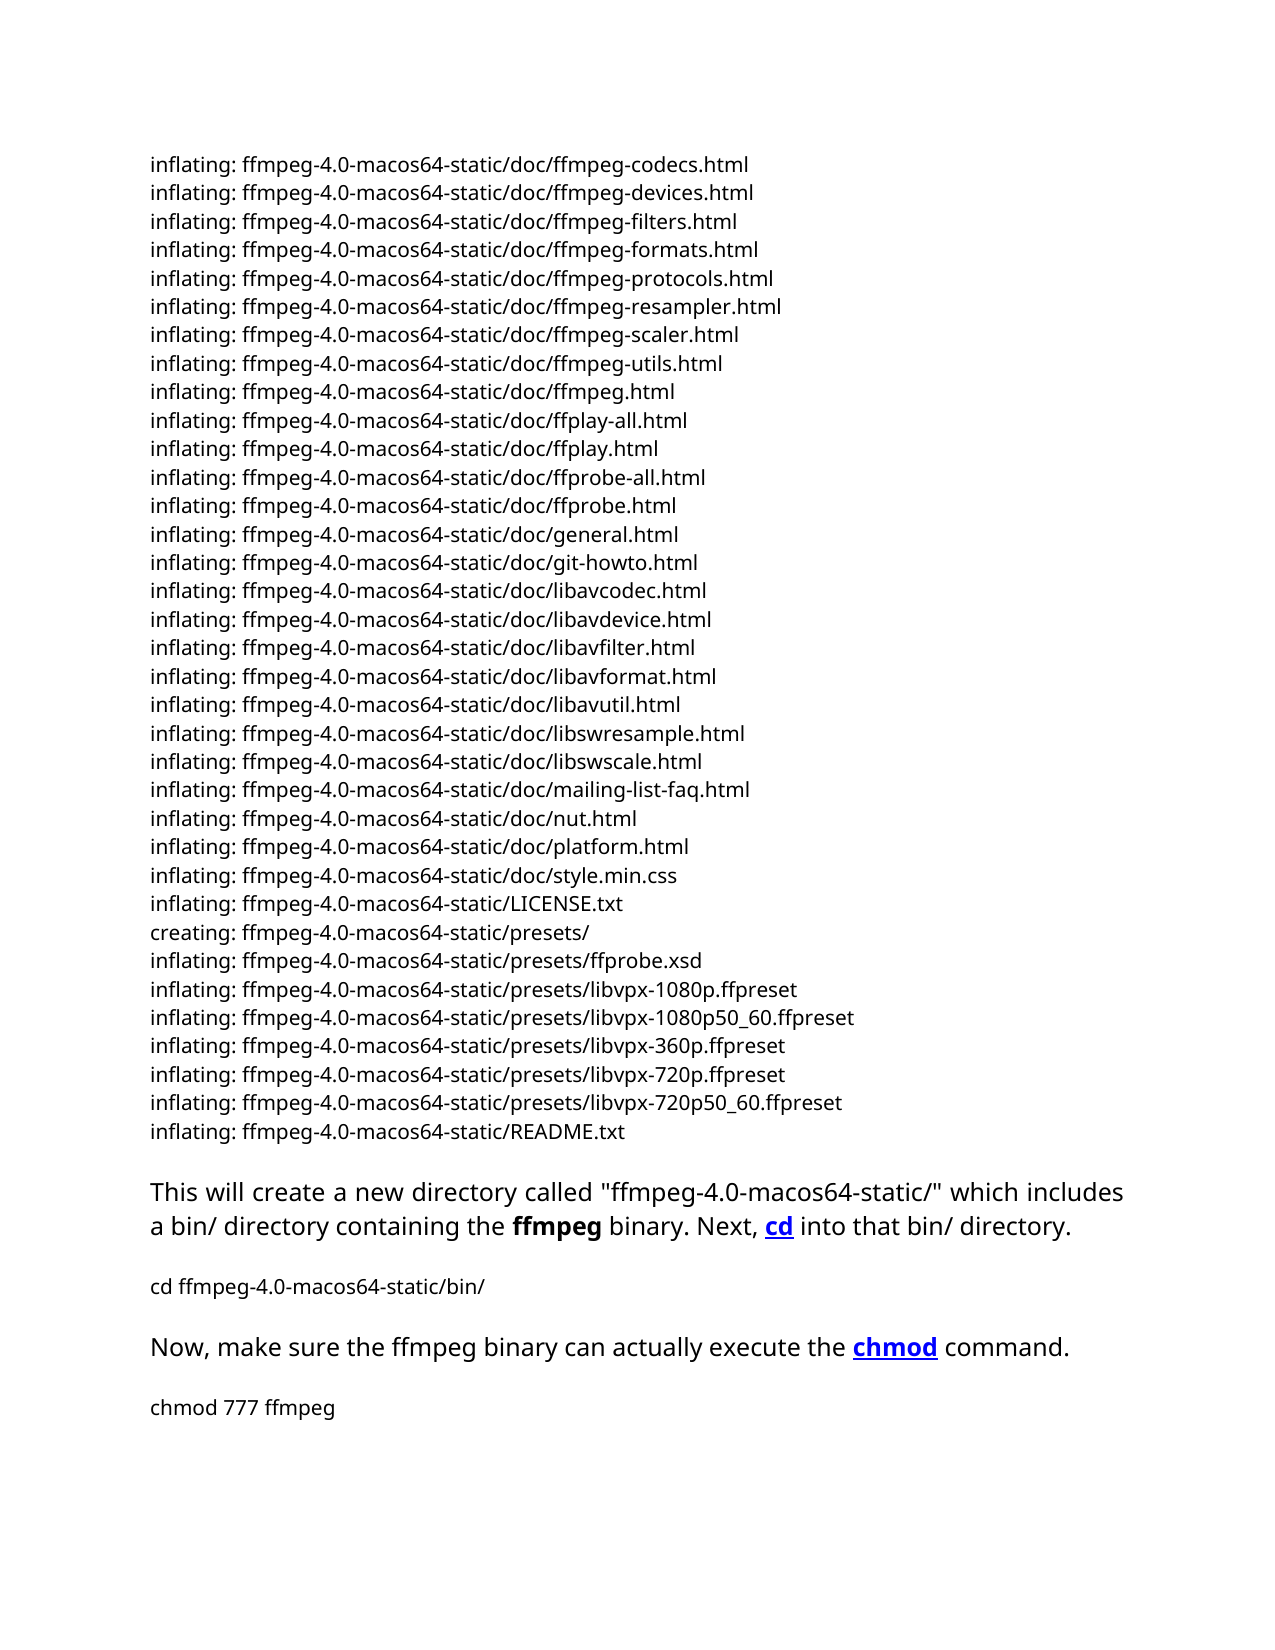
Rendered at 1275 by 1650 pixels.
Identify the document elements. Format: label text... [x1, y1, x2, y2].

text inflating: ffmpeg-4.0-macos64-static/doc/mailing-list-faq.html [150, 776, 1125, 804]
text inflating: ffmpeg-4.0-macos64-static/doc/git-howto.html [150, 548, 1125, 577]
text inflating: ffmpeg-4.0-macos64-static/presets/libvpx-720p50_60.ffpreset [150, 1088, 1125, 1117]
text inflating: ffmpeg-4.0-macos64-static/doc/ffplay.html [150, 434, 1125, 463]
text chmod 777 ffmpeg [150, 1393, 1125, 1421]
text inflating: ffmpeg-4.0-macos64-static/doc/ffprobe-all.html [150, 463, 1125, 491]
text inflating: ffmpeg-4.0-macos64-static/doc/ffmpeg-protocols.html [150, 264, 1125, 292]
text inflating: ffmpeg-4.0-macos64-static/README.txt [150, 1117, 1125, 1145]
text inflating: ffmpeg-4.0-macos64-static/doc/ffmpeg.html [150, 377, 1125, 406]
text inflating: ffmpeg-4.0-macos64-static/presets/libvpx-1080p.ffpreset [150, 975, 1125, 1003]
text inflating: ffmpeg-4.0-macos64-static/doc/libavformat.html [150, 662, 1125, 690]
text inflating: ffmpeg-4.0-macos64-static/doc/libavcodec.html [150, 577, 1125, 605]
text inflating: ffmpeg-4.0-macos64-static/doc/style.min.css [150, 861, 1125, 889]
text inflating: ffmpeg-4.0-macos64-static/doc/libavfilter.html [150, 633, 1125, 662]
text inflating: ffmpeg-4.0-macos64-static/doc/libavutil.html [150, 690, 1125, 719]
text inflating: ffmpeg-4.0-macos64-static/doc/general.html [150, 520, 1125, 548]
text inflating: ffmpeg-4.0-macos64-static/LICENSE.txt [150, 889, 1125, 918]
text Now, make sure the ffmpeg binary can actually execute the chmod command. [150, 1329, 1125, 1363]
text inflating: ffmpeg-4.0-macos64-static/doc/platform.html [150, 832, 1125, 861]
text inflating: ffmpeg-4.0-macos64-static/doc/ffplay-all.html [150, 406, 1125, 434]
text inflating: ffmpeg-4.0-macos64-static/doc/nut.html [150, 804, 1125, 832]
text inflating: ffmpeg-4.0-macos64-static/doc/ffprobe.html [150, 491, 1125, 520]
text inflating: ffmpeg-4.0-macos64-static/presets/ffprobe.xsd [150, 946, 1125, 975]
text inflating: ffmpeg-4.0-macos64-static/presets/libvpx-720p.ffpreset [150, 1060, 1125, 1088]
text inflating: ffmpeg-4.0-macos64-static/doc/ffmpeg-codecs.html [150, 150, 1125, 178]
text inflating: ffmpeg-4.0-macos64-static/presets/libvpx-1080p50_60.ffpreset [150, 1003, 1125, 1032]
text inflating: ffmpeg-4.0-macos64-static/doc/libavdevice.html [150, 605, 1125, 633]
text inflating: ffmpeg-4.0-macos64-static/doc/ffmpeg-resampler.html [150, 292, 1125, 321]
text This will create a new directory called "ffmpeg-4.0-macos64-static/" which includes a bin/ directory containing the ffmpeg binary. Next, cd into that bin/ directory. [150, 1174, 1125, 1243]
text inflating: ffmpeg-4.0-macos64-static/presets/libvpx-360p.ffpreset [150, 1032, 1125, 1060]
text cd ffmpeg-4.0-macos64-static/bin/ [150, 1272, 1125, 1300]
text inflating: ffmpeg-4.0-macos64-static/doc/ffmpeg-formats.html [150, 235, 1125, 264]
text inflating: ffmpeg-4.0-macos64-static/doc/libswscale.html [150, 747, 1125, 776]
text inflating: ffmpeg-4.0-macos64-static/doc/ffmpeg-devices.html [150, 178, 1125, 207]
text inflating: ffmpeg-4.0-macos64-static/doc/ffmpeg-utils.html [150, 349, 1125, 377]
text inflating: ffmpeg-4.0-macos64-static/doc/ffmpeg-filters.html [150, 207, 1125, 235]
text inflating: ffmpeg-4.0-macos64-static/doc/ffmpeg-scaler.html [150, 321, 1125, 349]
text creating: ffmpeg-4.0-macos64-static/presets/ [150, 918, 1125, 946]
text inflating: ffmpeg-4.0-macos64-static/doc/libswresample.html [150, 719, 1125, 747]
